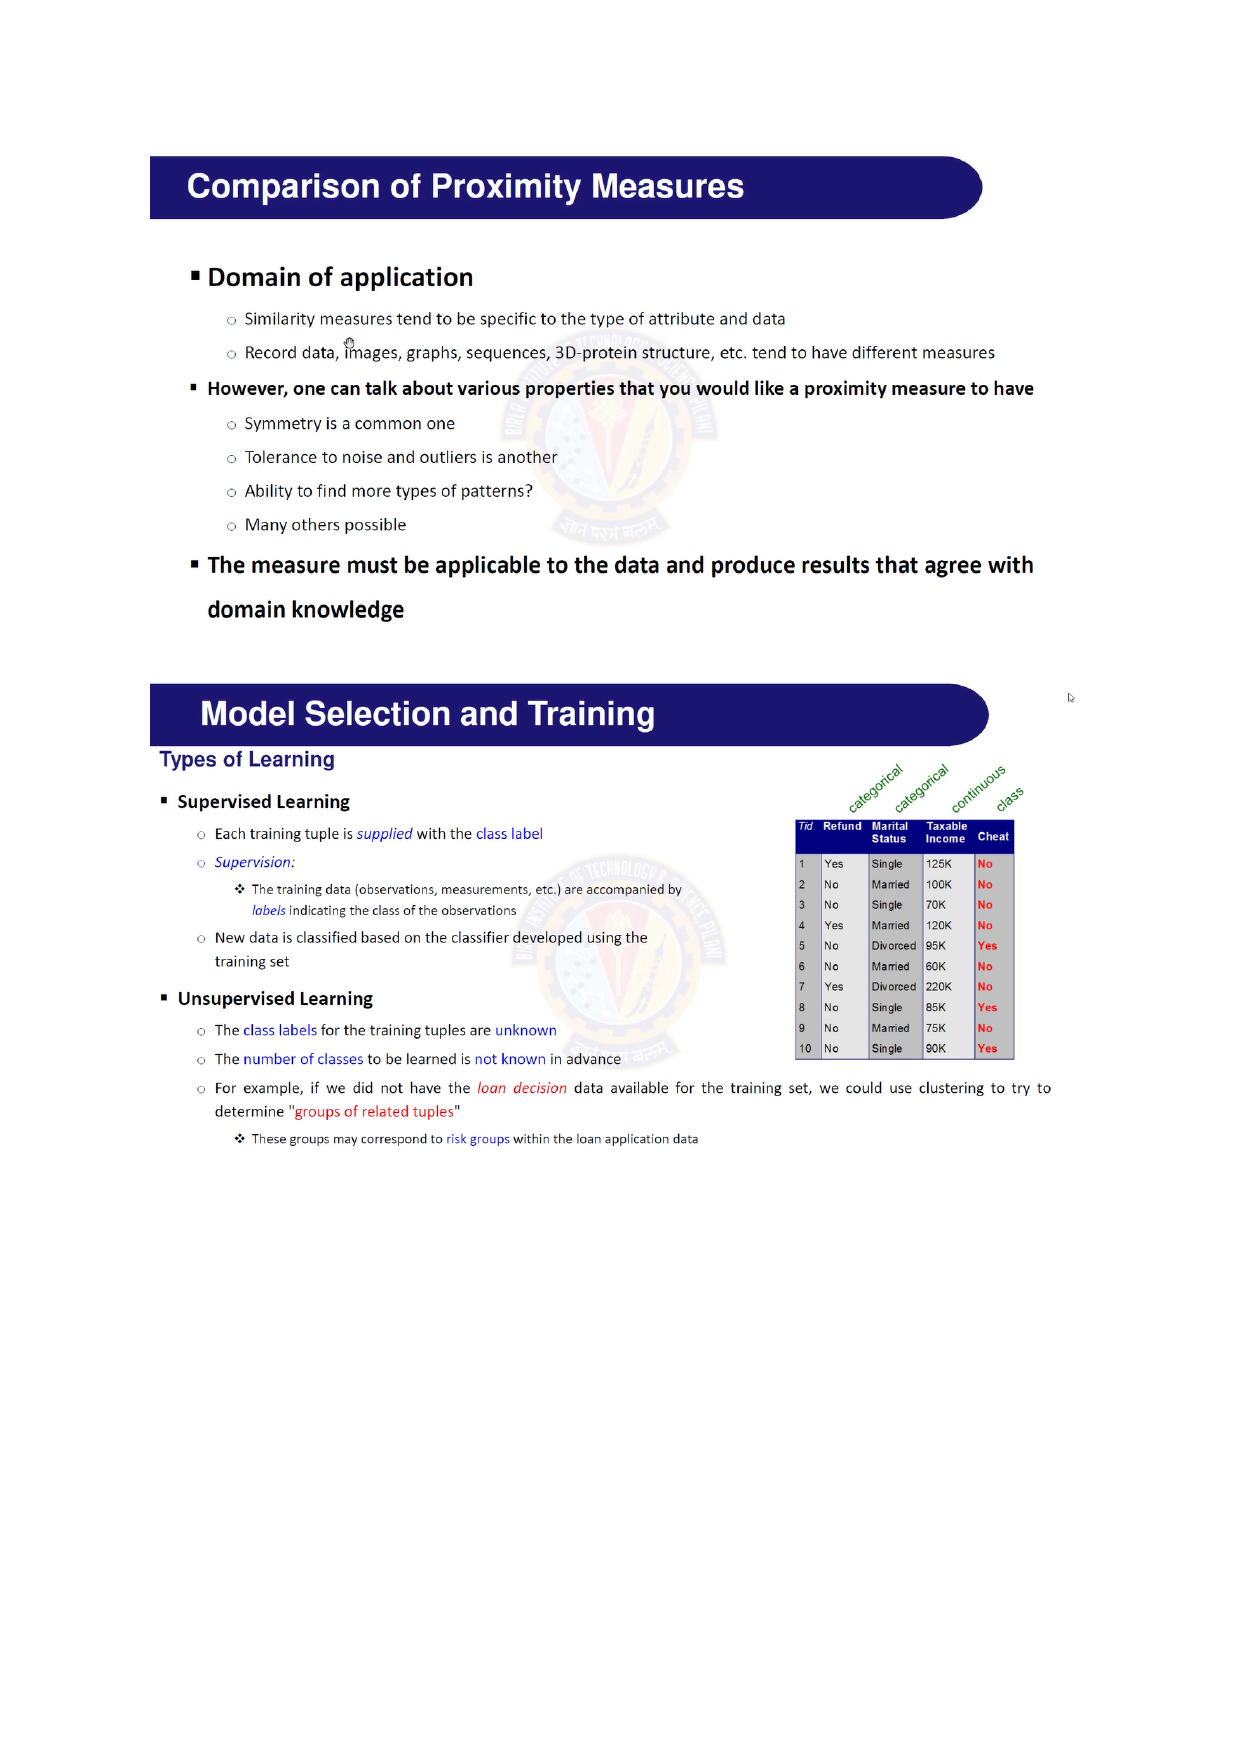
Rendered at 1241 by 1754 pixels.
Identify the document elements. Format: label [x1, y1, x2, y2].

picture [150, 679, 1091, 1192]
picture [150, 150, 1091, 661]
